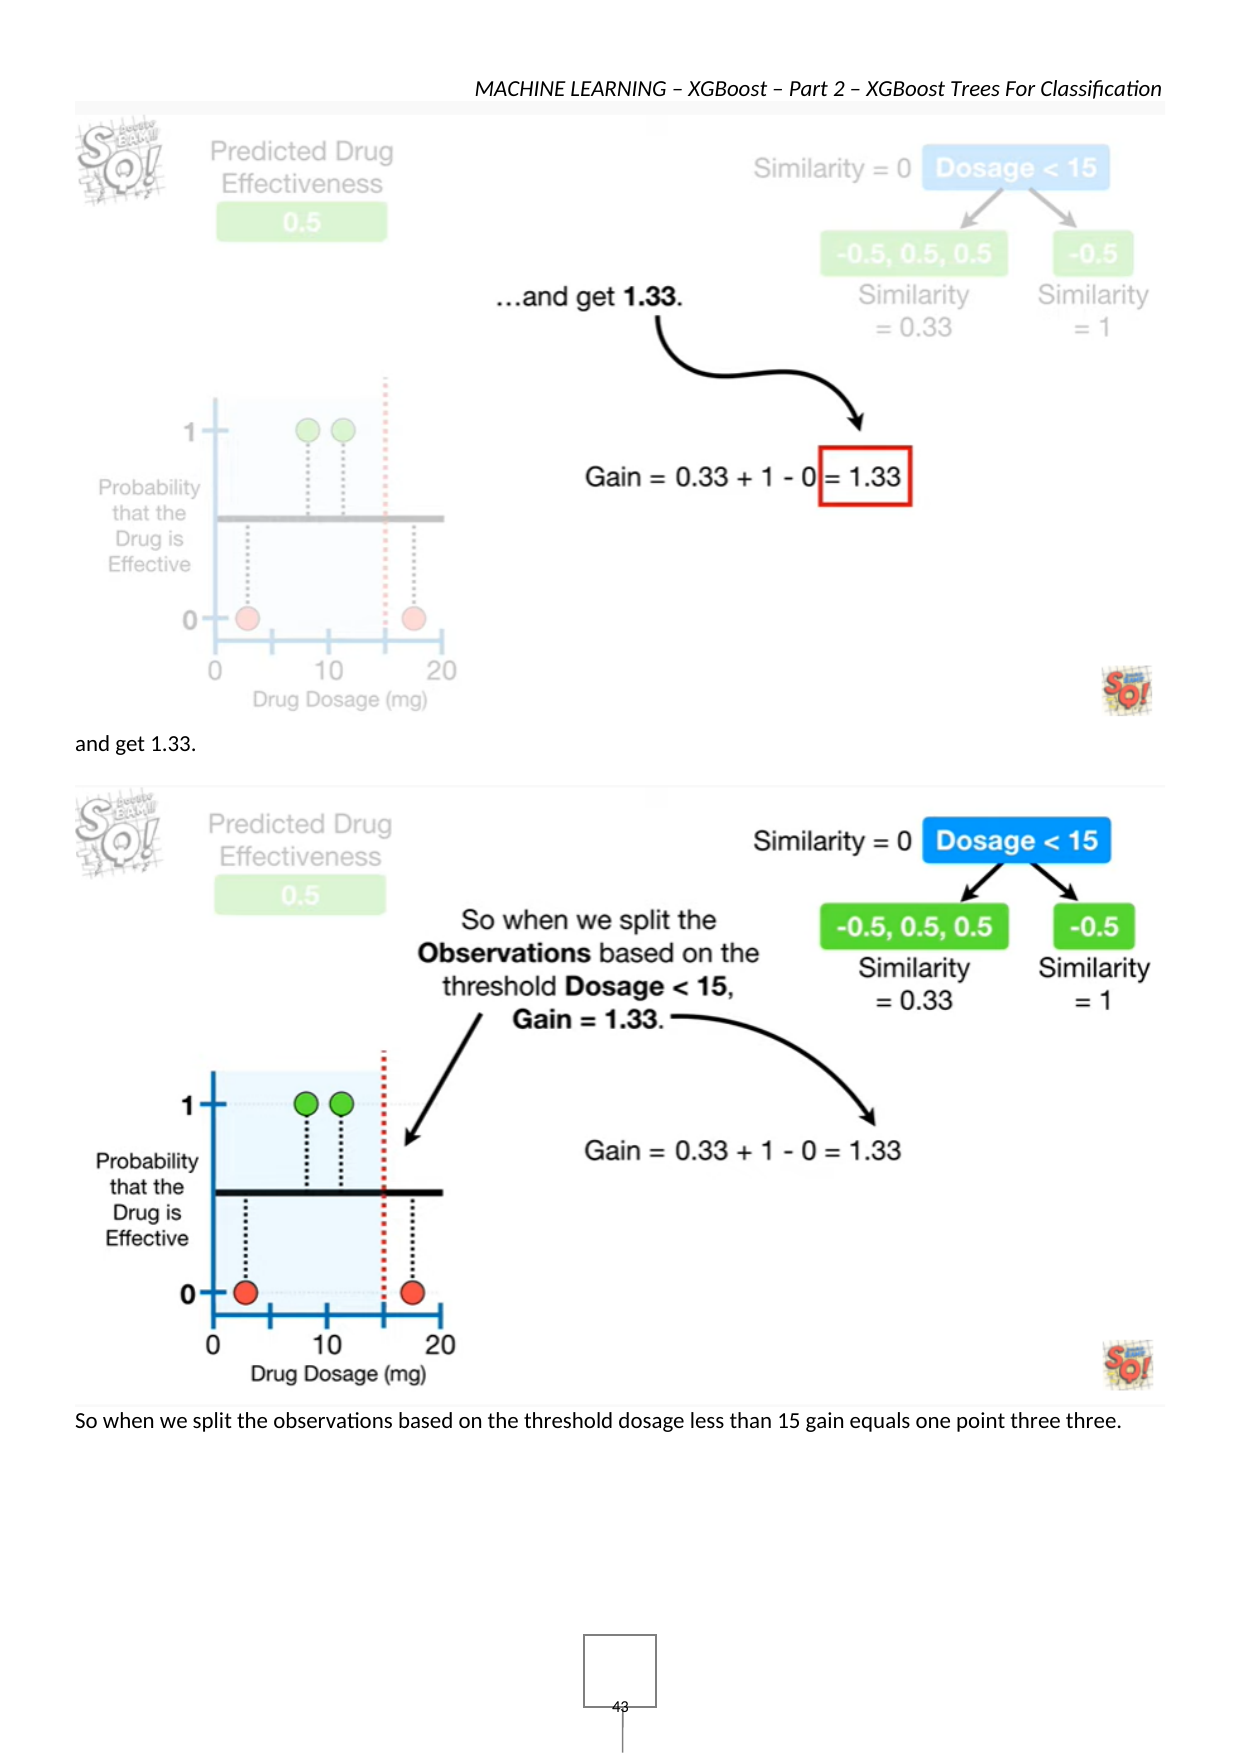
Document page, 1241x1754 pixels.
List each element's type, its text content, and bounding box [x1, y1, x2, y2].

text So when we split the observations based on the threshold dosage less than 15 gain equals one point three three. [75, 1407, 1165, 1434]
text and get 1.33. [75, 730, 1165, 757]
picture [75, 785, 1166, 1407]
picture [75, 101, 1166, 730]
